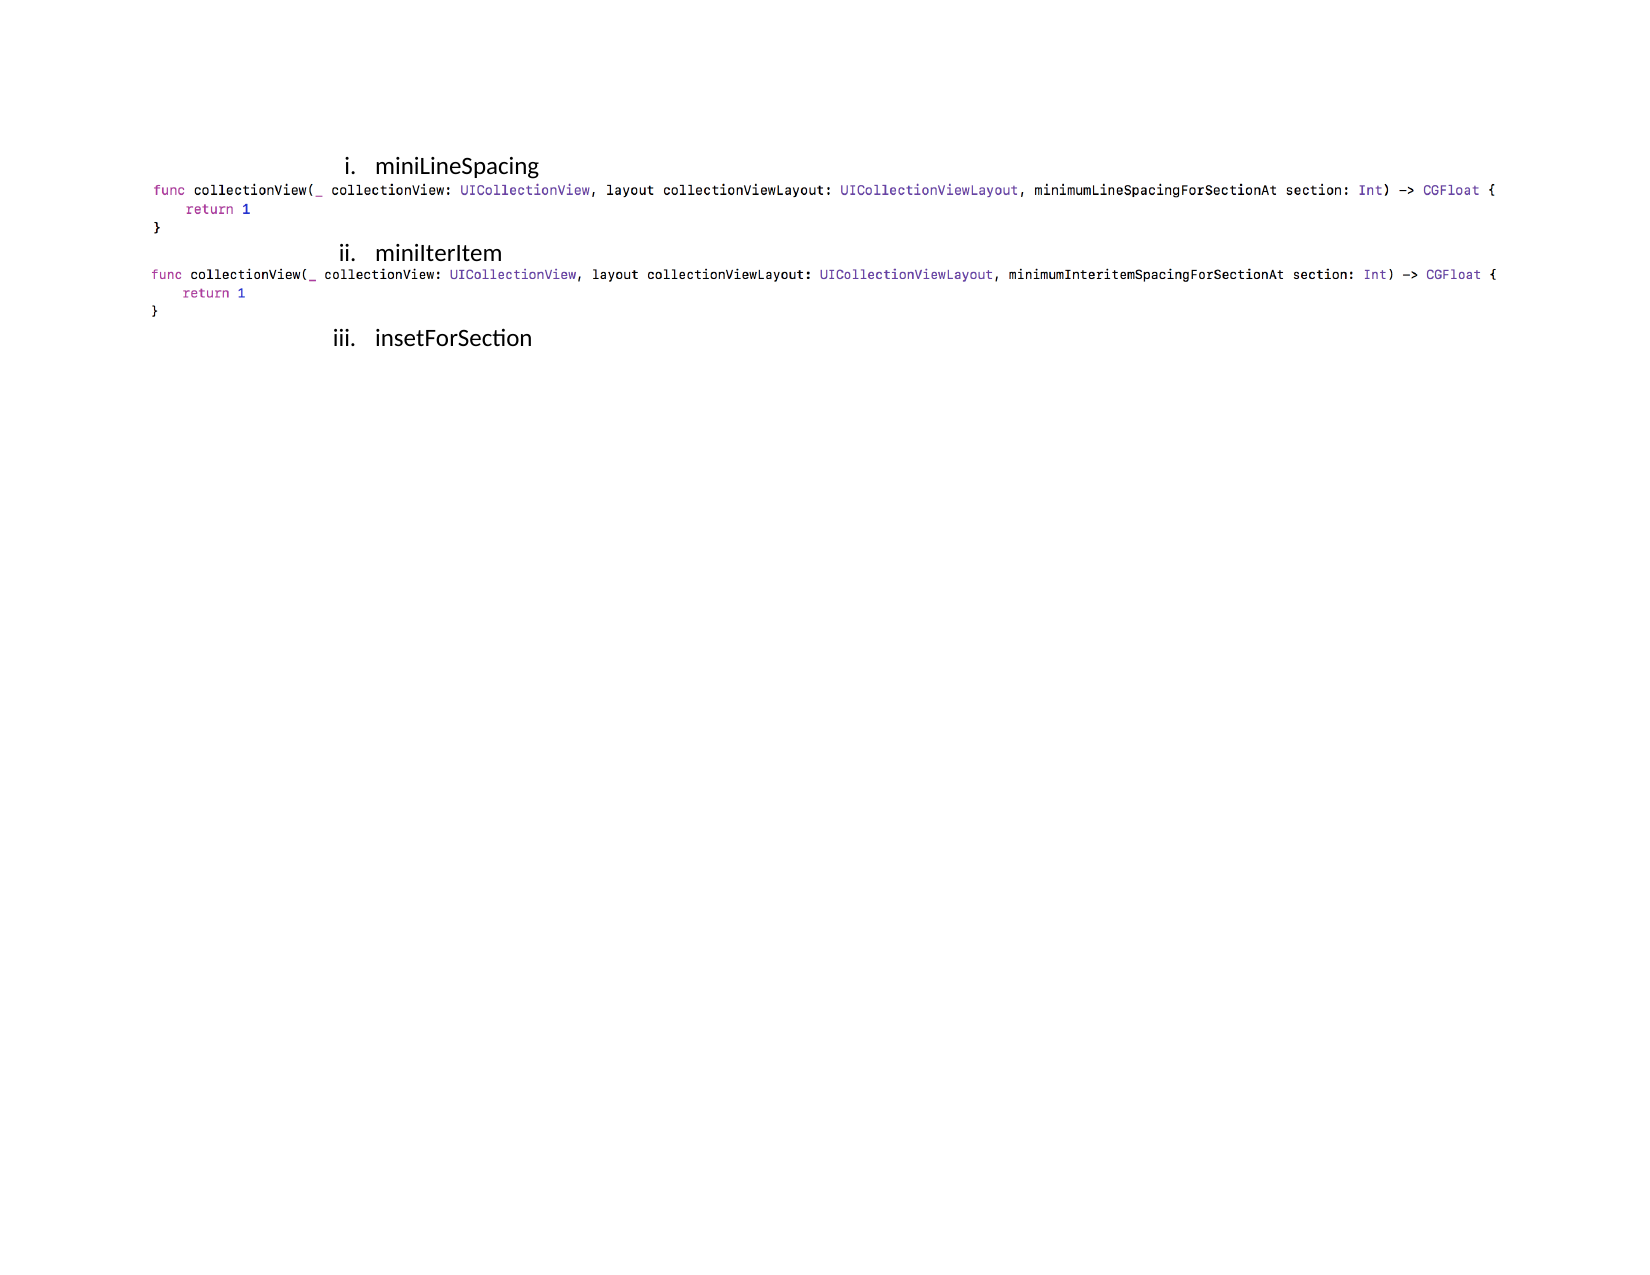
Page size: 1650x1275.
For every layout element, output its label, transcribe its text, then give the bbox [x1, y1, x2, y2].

picture [150, 180, 1500, 238]
list insetForSection [356, 322, 1500, 352]
list miniIterItem [356, 238, 1500, 267]
picture [150, 267, 1500, 322]
list miniLineSpacing [356, 150, 1500, 180]
